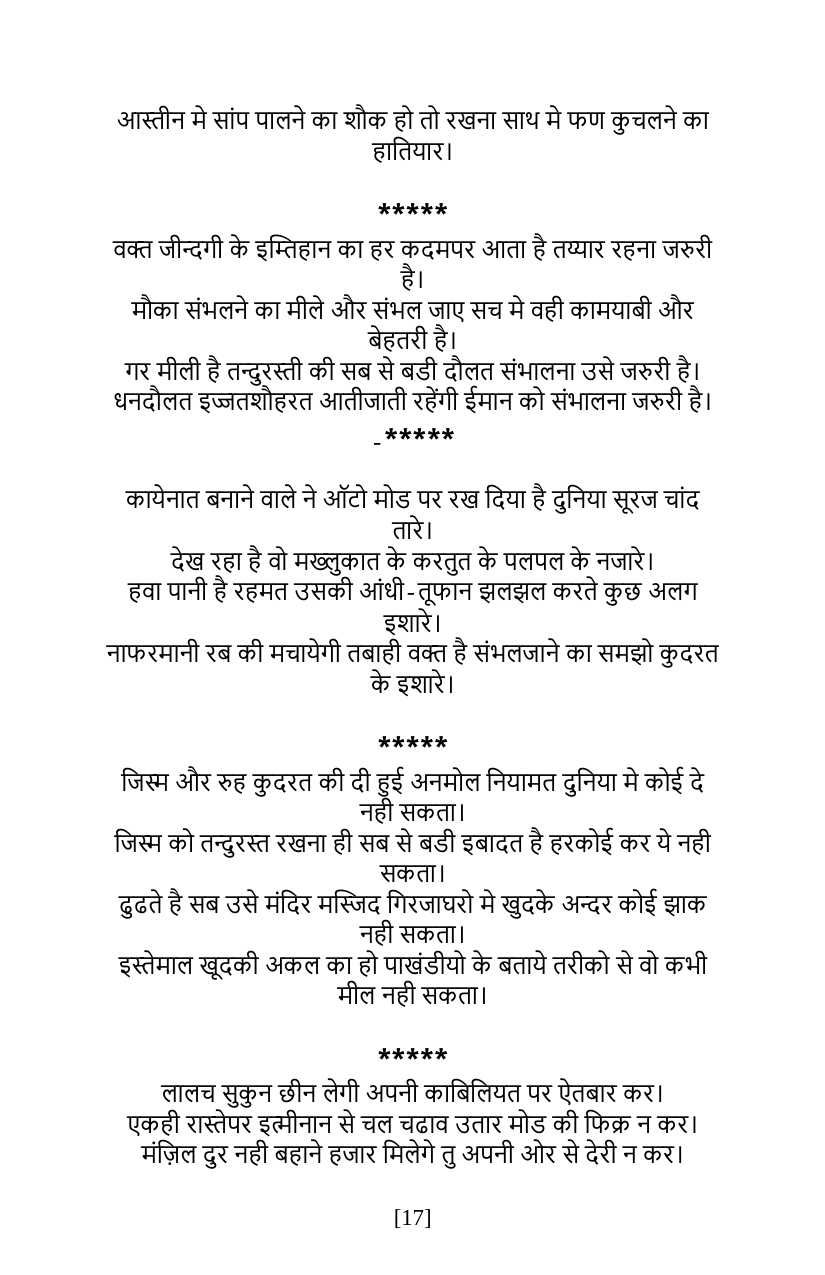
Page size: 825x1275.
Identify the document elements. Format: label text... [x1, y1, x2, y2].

text ***** [105, 192, 720, 233]
text मौका संभलने का मीले और संभल जाए सच मे वही कामयाबी और बेहतरी है। [105, 294, 720, 356]
text हवा पानी है रहमत उसकी आंधी-तूफान झलझल करते कुछ अलग इशारे। [105, 576, 720, 638]
text लालच सुकुन छीन लेगी अपनी काबिलियत पर ऐतबार कर। [105, 1078, 720, 1108]
text देख रहा है वो मख्लुकात के करतुत के पलपल के नजारे। [105, 545, 720, 576]
text एकही रास्तेपर इत्मीनान से चल चढाव उतार मोड की फिक्र न कर। [105, 1108, 720, 1139]
text ***** [105, 725, 720, 766]
text ***** [105, 1036, 720, 1078]
text जिस्म को तन्दुरस्त रखना ही सब से बडी इबादत है हरकोई कर ये नही सकता। [105, 827, 720, 888]
text कायेनात बनाने वाले ने ऑटो मोड पर रख दिया है दुनिया सूरज चांद तारे। [105, 484, 720, 545]
text नाफरमानी रब की मचायेगी तबाही वक्त है संभलजाने का समझो कुदरत के इशारे। [105, 638, 720, 699]
text -***** [105, 417, 720, 458]
text ढुढते है सब उसे मंदिर मस्जिद गिरजाघरो मे खुदके अन्दर कोई झाक नही सकता। [105, 888, 720, 949]
text मंज़िल दुर नही बहाने हजार मिलेगे तु अपनी ओर से देरी न कर। [105, 1139, 720, 1169]
text इस्तेमाल खूदकी अकल का हो पाखंडीयो के बताये तरीको से वो कभी मील नही सकता। [105, 949, 720, 1011]
text गर मीली है तन्दुरस्ती की सब से बडी दौलत संभालना उसे जरुरी है। [105, 356, 720, 386]
text धनदौलत इज्जतशौहरत आतीजाती रहेंगी ईमान को संभालना जरुरी है। [105, 386, 720, 417]
text वक्त जीन्दगी के इम्तिहान का हर कदमपर आता है तय्यार रहना जरुरी है। [105, 233, 720, 294]
text आस्तीन मे सांप पालने का शौक हो तो रखना साथ मे फण कुचलने का हातियार। [105, 105, 720, 166]
text जिस्म और रुह कुदरत की दी हुई अनमोल नियामत दुनिया मे कोई दे नही सकता। [105, 766, 720, 827]
